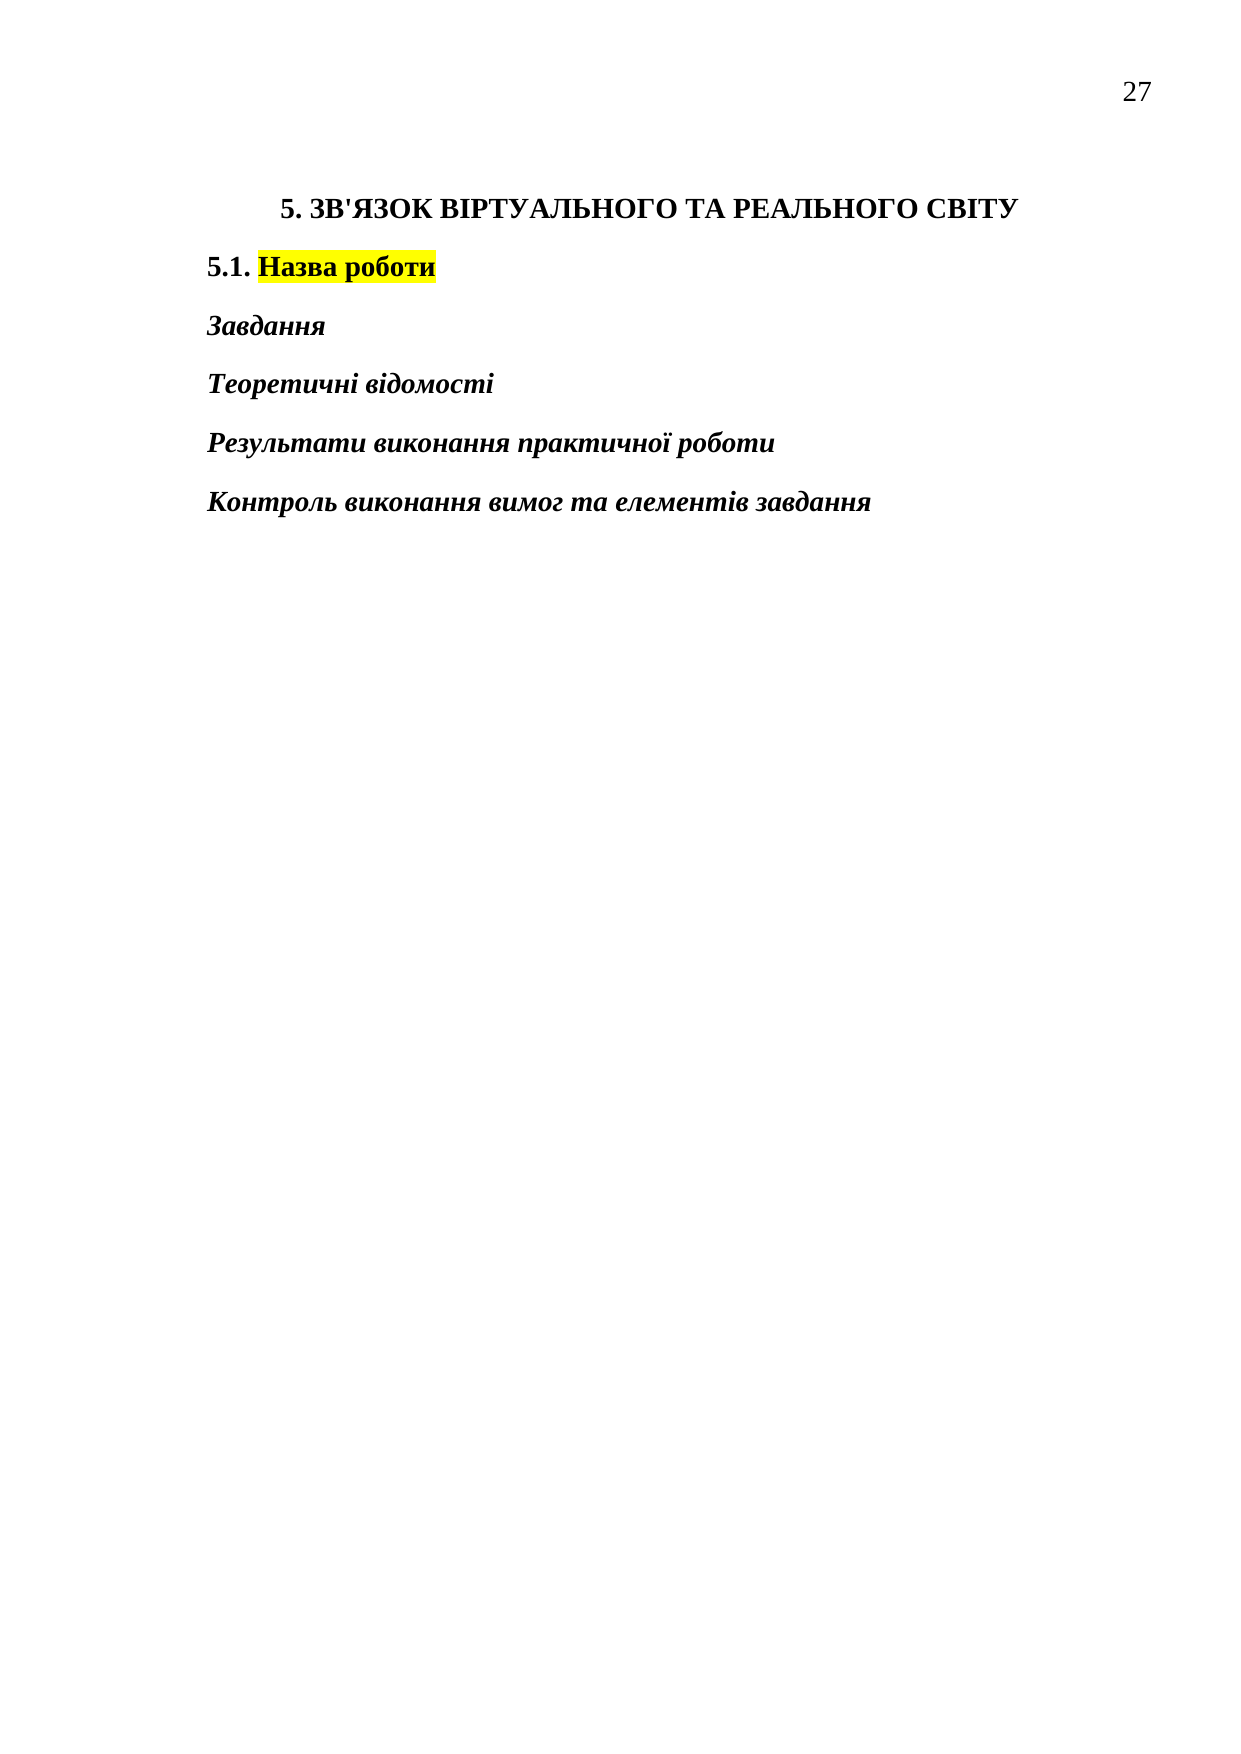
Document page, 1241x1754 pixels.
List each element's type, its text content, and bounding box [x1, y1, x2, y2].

subtitle Теоретичні відомості [148, 367, 1152, 400]
subtitle Завдання [148, 308, 1152, 342]
subtitle Результати виконання практичної роботи [148, 425, 1152, 459]
subtitle 5. Зв'язок віртуального та реального світу [148, 191, 1152, 224]
subtitle 5.1. Назва роботи [207, 249, 1092, 283]
subtitle Контроль виконання вимог та елементів завдання [148, 484, 1152, 517]
